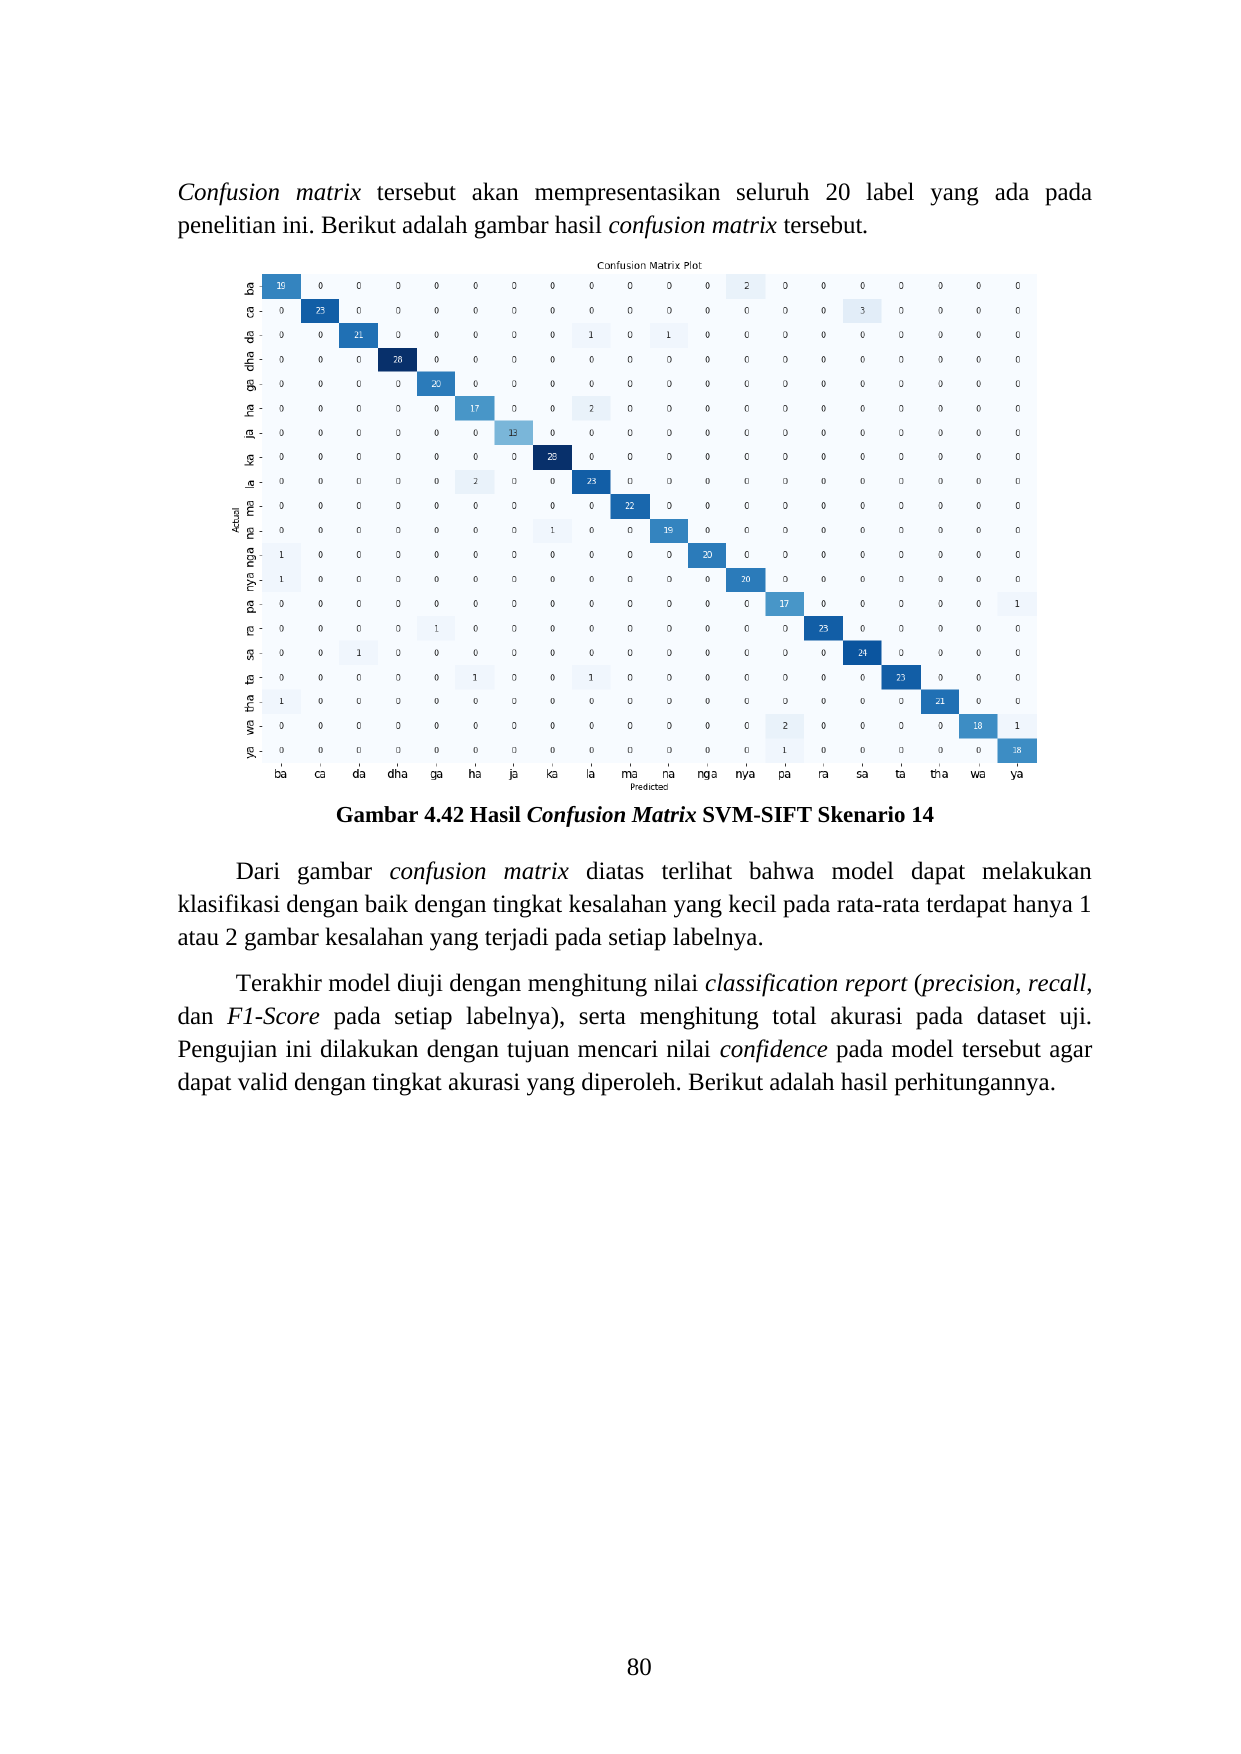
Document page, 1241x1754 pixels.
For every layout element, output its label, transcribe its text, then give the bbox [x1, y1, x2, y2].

text Dari gambar confusion matrix diatas terlihat bahwa model dapat melakukan klasifikasi dengan baik dengan tingkat kesalahan yang kecil pada rata-rata terdapat hanya 1 atau 2 gambar kesalahan yang terjadi pada setiap labelnya. [177, 856, 1092, 951]
picture [227, 255, 1042, 797]
text Terakhir model diuji dengan menghitung nilai classification report (precision, recall, dan F1-Score pada setiap labelnya), serta menghitung total akurasi pada dataset uji. Pengujian ini dilakukan dengan tujuan mencari nilai confidence pada model tersebut agar dapat valid dengan tingkat akurasi yang diperoleh. Berikut adalah hasil perhitungannya. [177, 968, 1092, 1096]
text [177, 177, 1092, 239]
